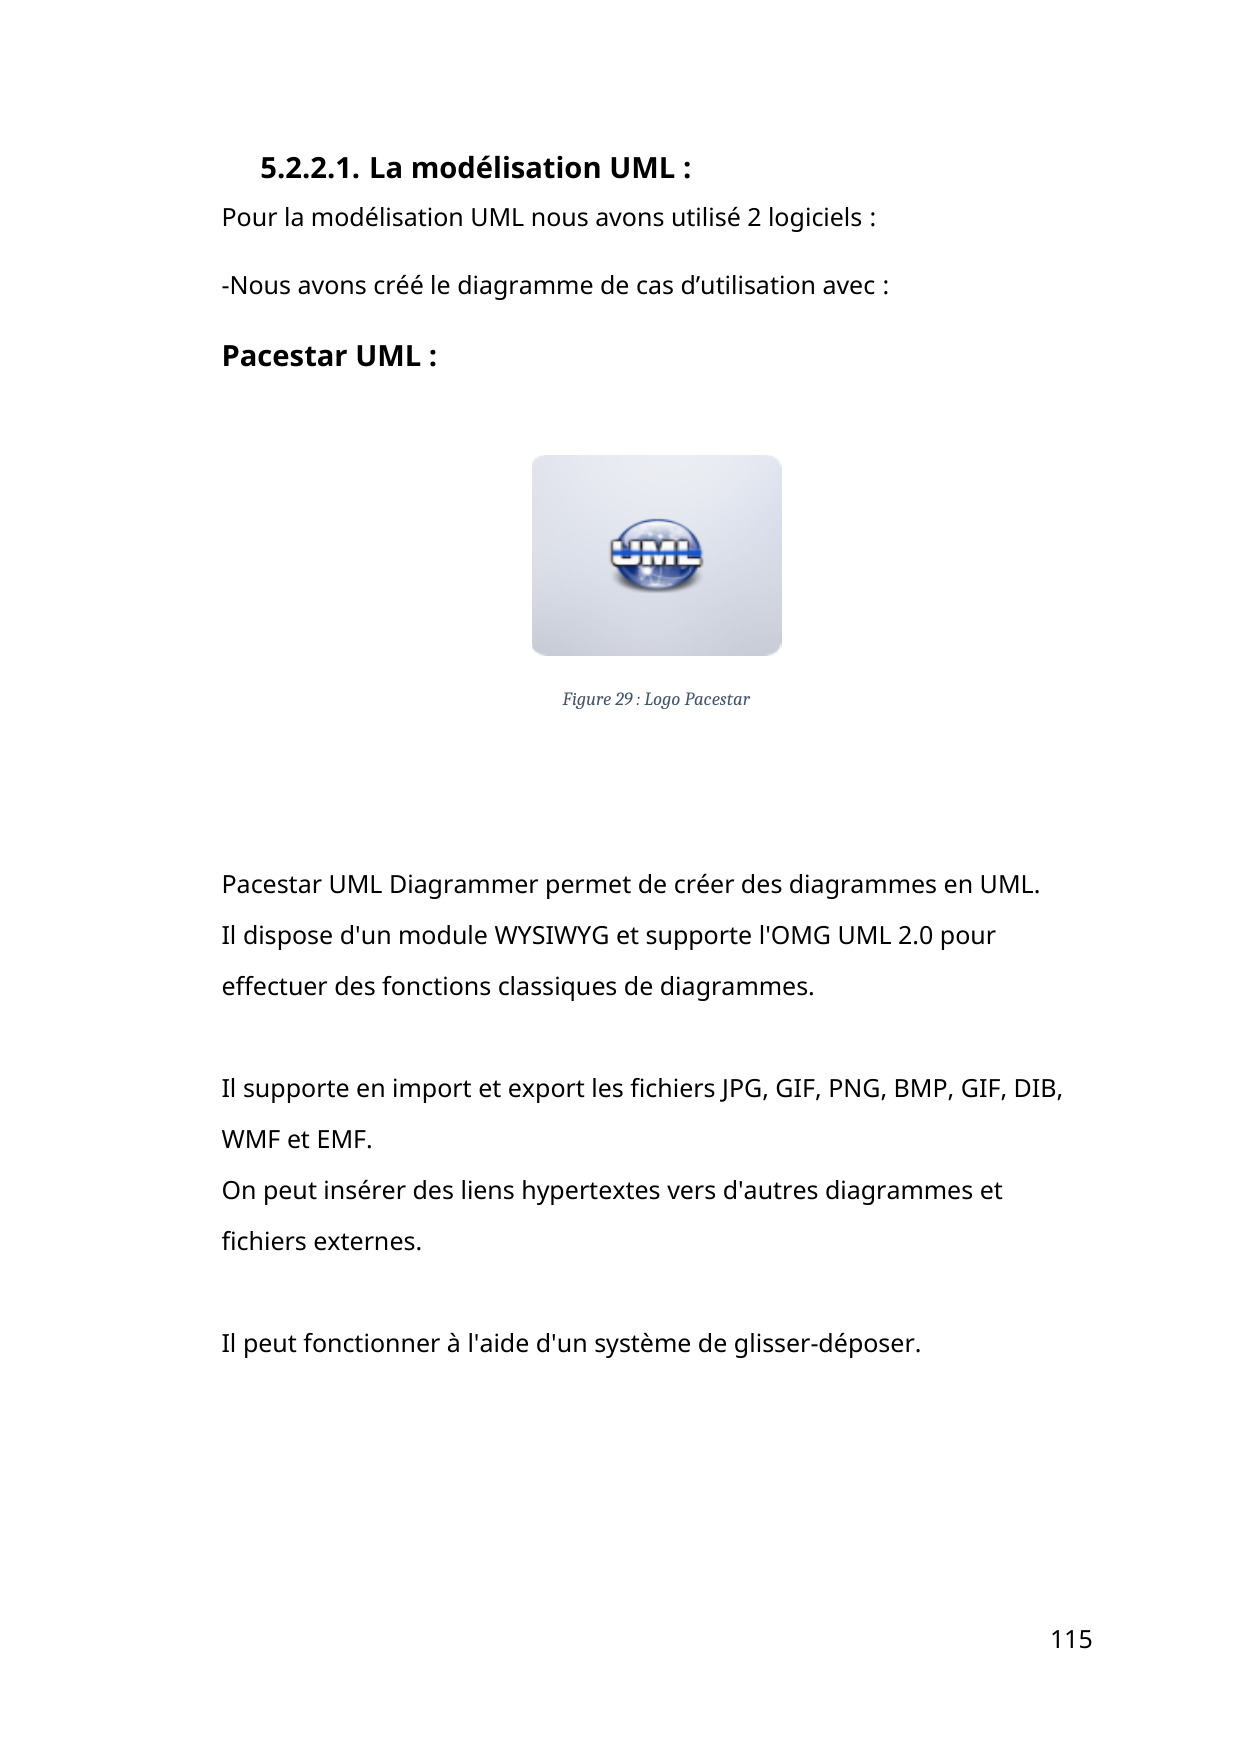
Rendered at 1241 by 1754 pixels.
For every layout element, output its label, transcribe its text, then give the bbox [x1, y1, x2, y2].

text Pacestar UML Diagrammer permet de créer des diagrammes en UML. Il dispose d'un module WYSIWYG et supporte l'OMG UML 2.0 pour effectuer des fonctions classiques de diagrammes. Il supporte en import et export les fichiers JPG, GIF, PNG, BMP, GIF, DIB, WMF et EMF. On peut insérer des liens hypertextes vers d'autres diagrammes et fichiers externes. Il peut fonctionner à l'aide d'un système de glisser-déposer. [221, 867, 1093, 1360]
list La modélisation UML : [260, 148, 1093, 187]
text Pacestar UML : [221, 335, 1093, 375]
text Figure 29 : Logo Pacestar [221, 689, 1093, 710]
picture [532, 455, 782, 656]
text Pour la modélisation UML nous avons utilisé 2 logiciels : [221, 200, 1093, 234]
text -Nous avons créé le diagramme de cas d’utilisation avec : [221, 267, 1093, 302]
